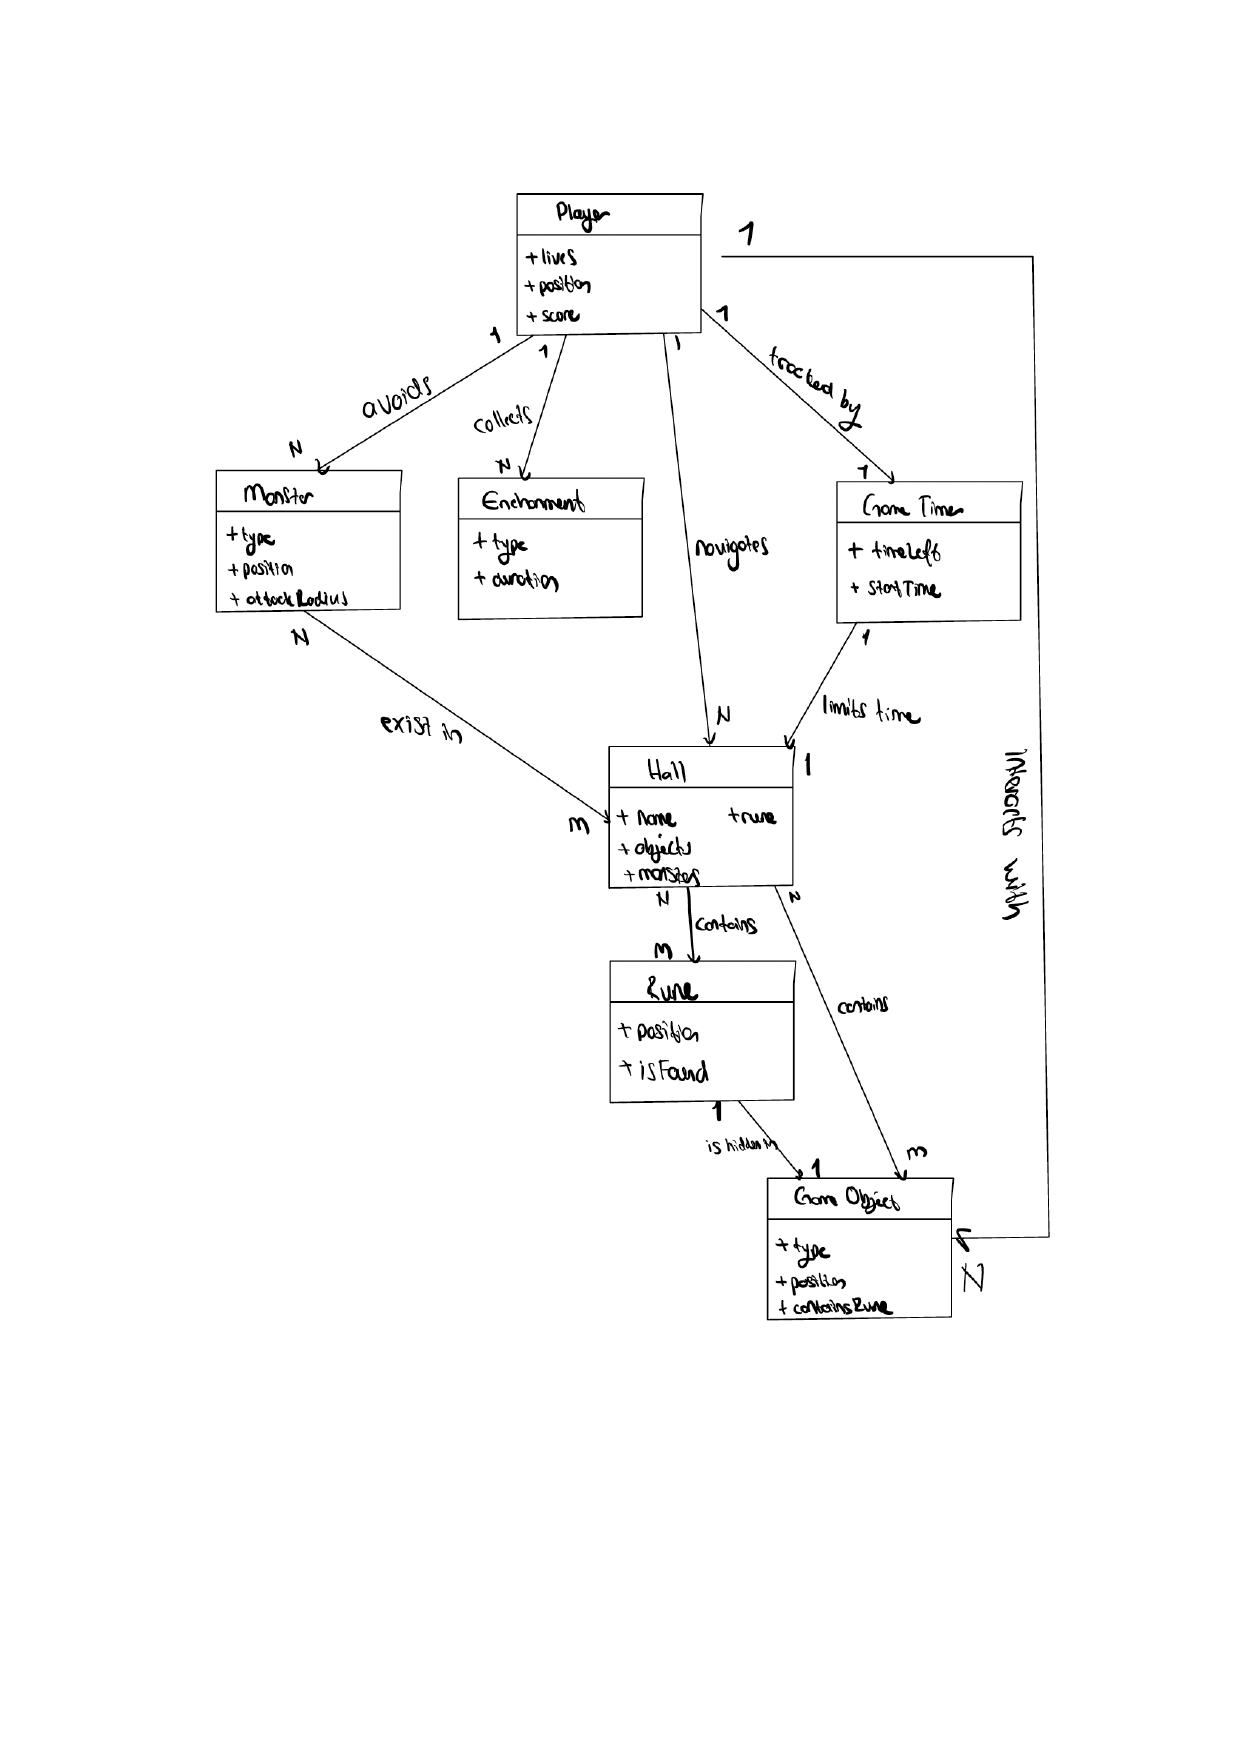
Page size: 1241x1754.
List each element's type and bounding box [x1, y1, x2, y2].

picture [147, 147, 1091, 1366]
